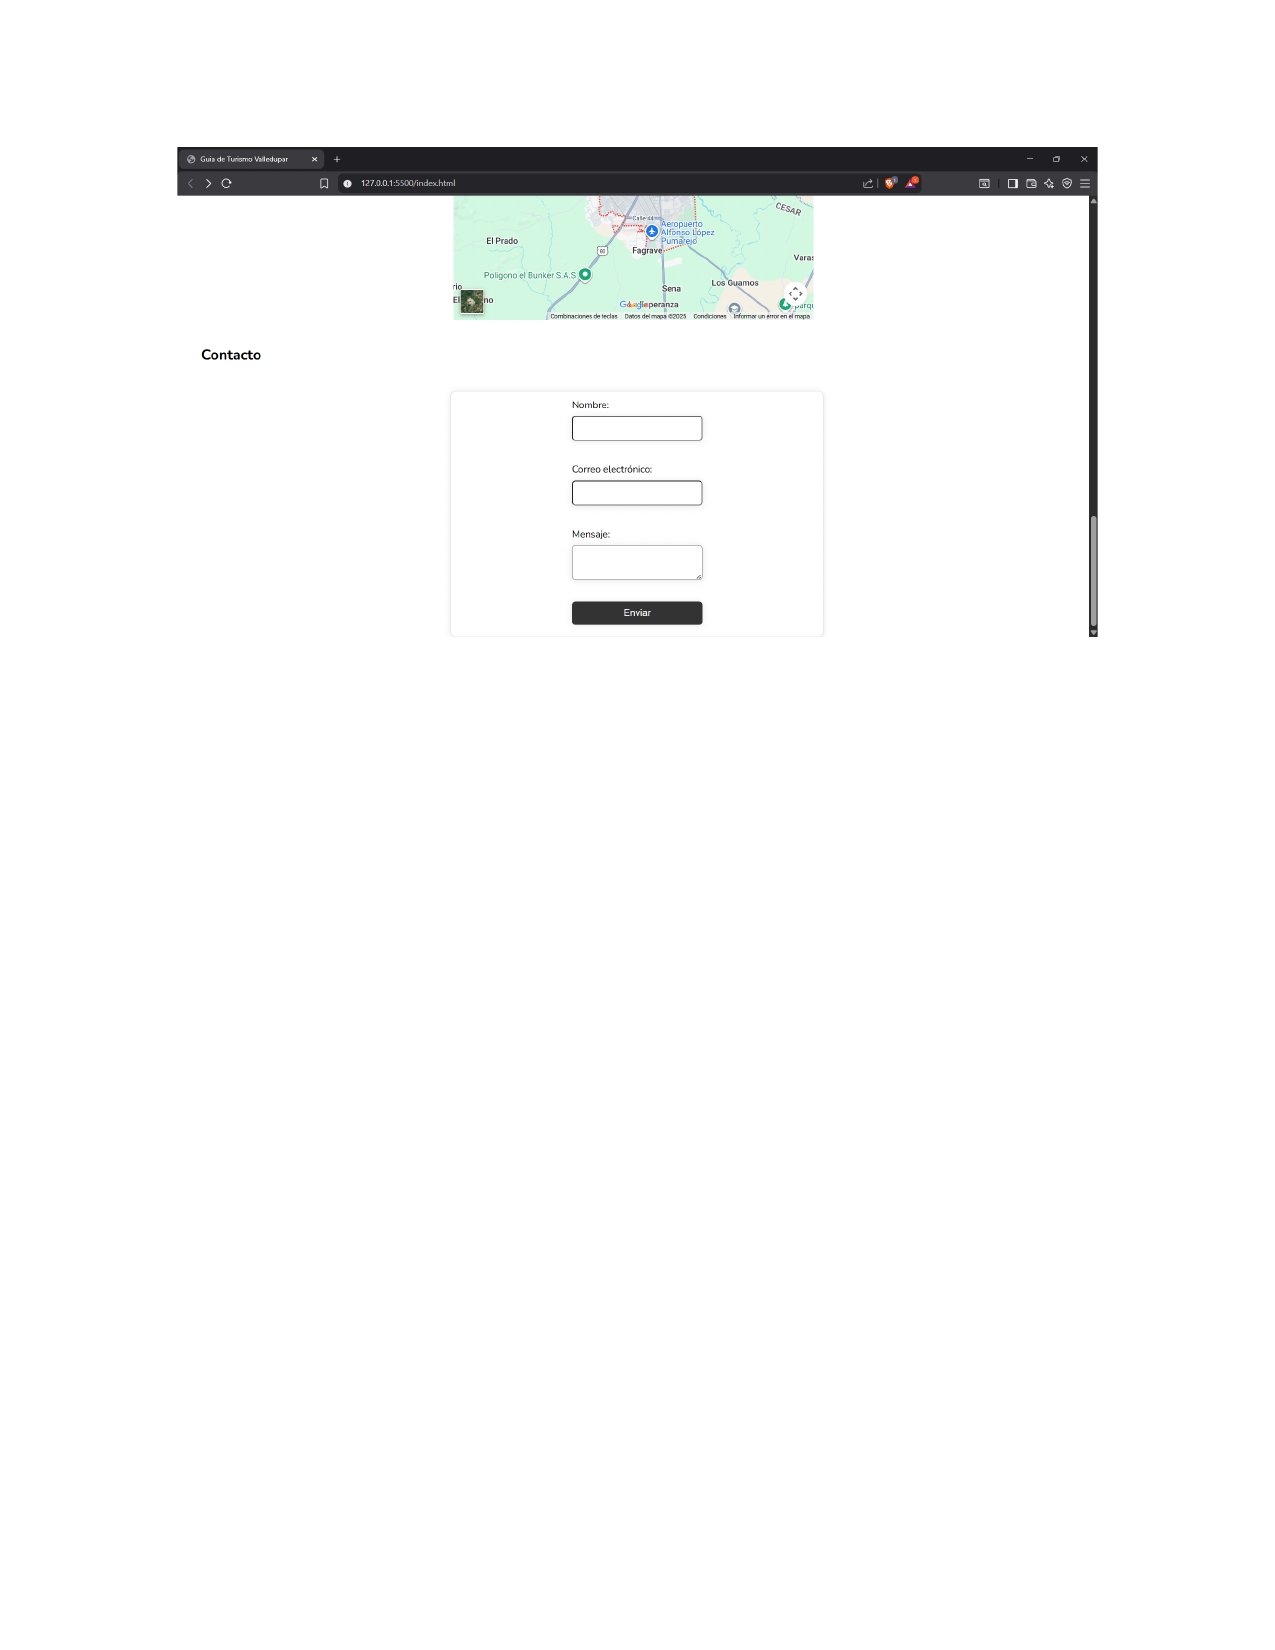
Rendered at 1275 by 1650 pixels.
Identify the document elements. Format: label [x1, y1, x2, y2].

picture [177, 147, 1098, 637]
